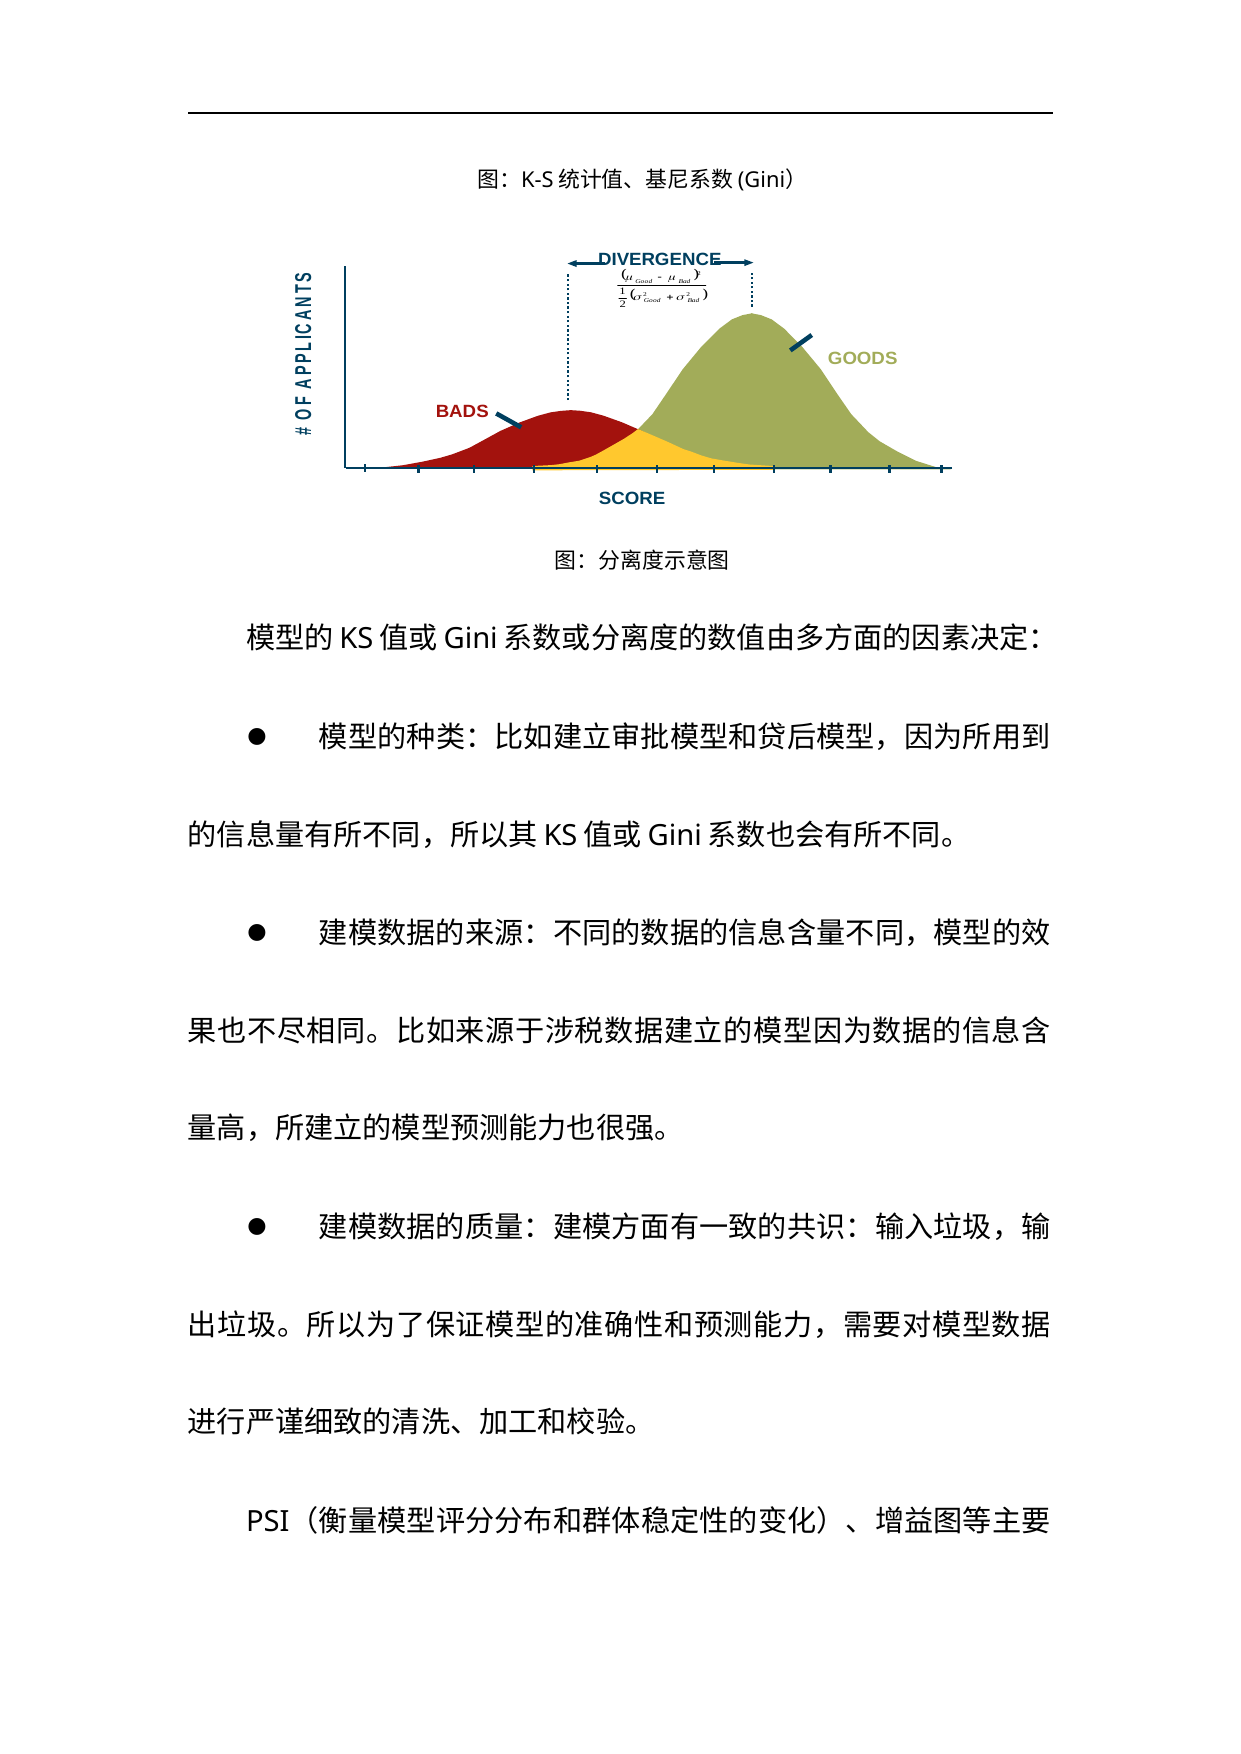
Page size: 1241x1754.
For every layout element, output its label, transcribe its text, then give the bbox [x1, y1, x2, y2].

list 建模数据的质量：建模方面有一致的共识：输入垃圾，输出垃圾。所以为了保证模型的准确性和预测能力，需要对模型数据进行严谨细致的清洗、加工和校验。 [187, 1192, 1053, 1452]
text 图：K-S统计值、基尼系数 (Gini） [187, 162, 1053, 194]
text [187, 1486, 1053, 1551]
list 模型的种类：比如建立审批模型和贷后模型，因为所用到的信息量有所不同，所以其KS值或Gini系数也会有所不同。 [187, 702, 1053, 865]
text 图：分离度示意图 [187, 543, 1053, 576]
list 建模数据的来源：不同的数据的信息含量不同，模型的效果也不尽相同。比如来源于涉税数据建立的模型因为数据的信息含量高，所建立的模型预测能力也很强。 [187, 899, 1053, 1159]
text 模型的KS值或Gini系数或分离度的数值由多方面的因素决定： [187, 604, 1053, 669]
